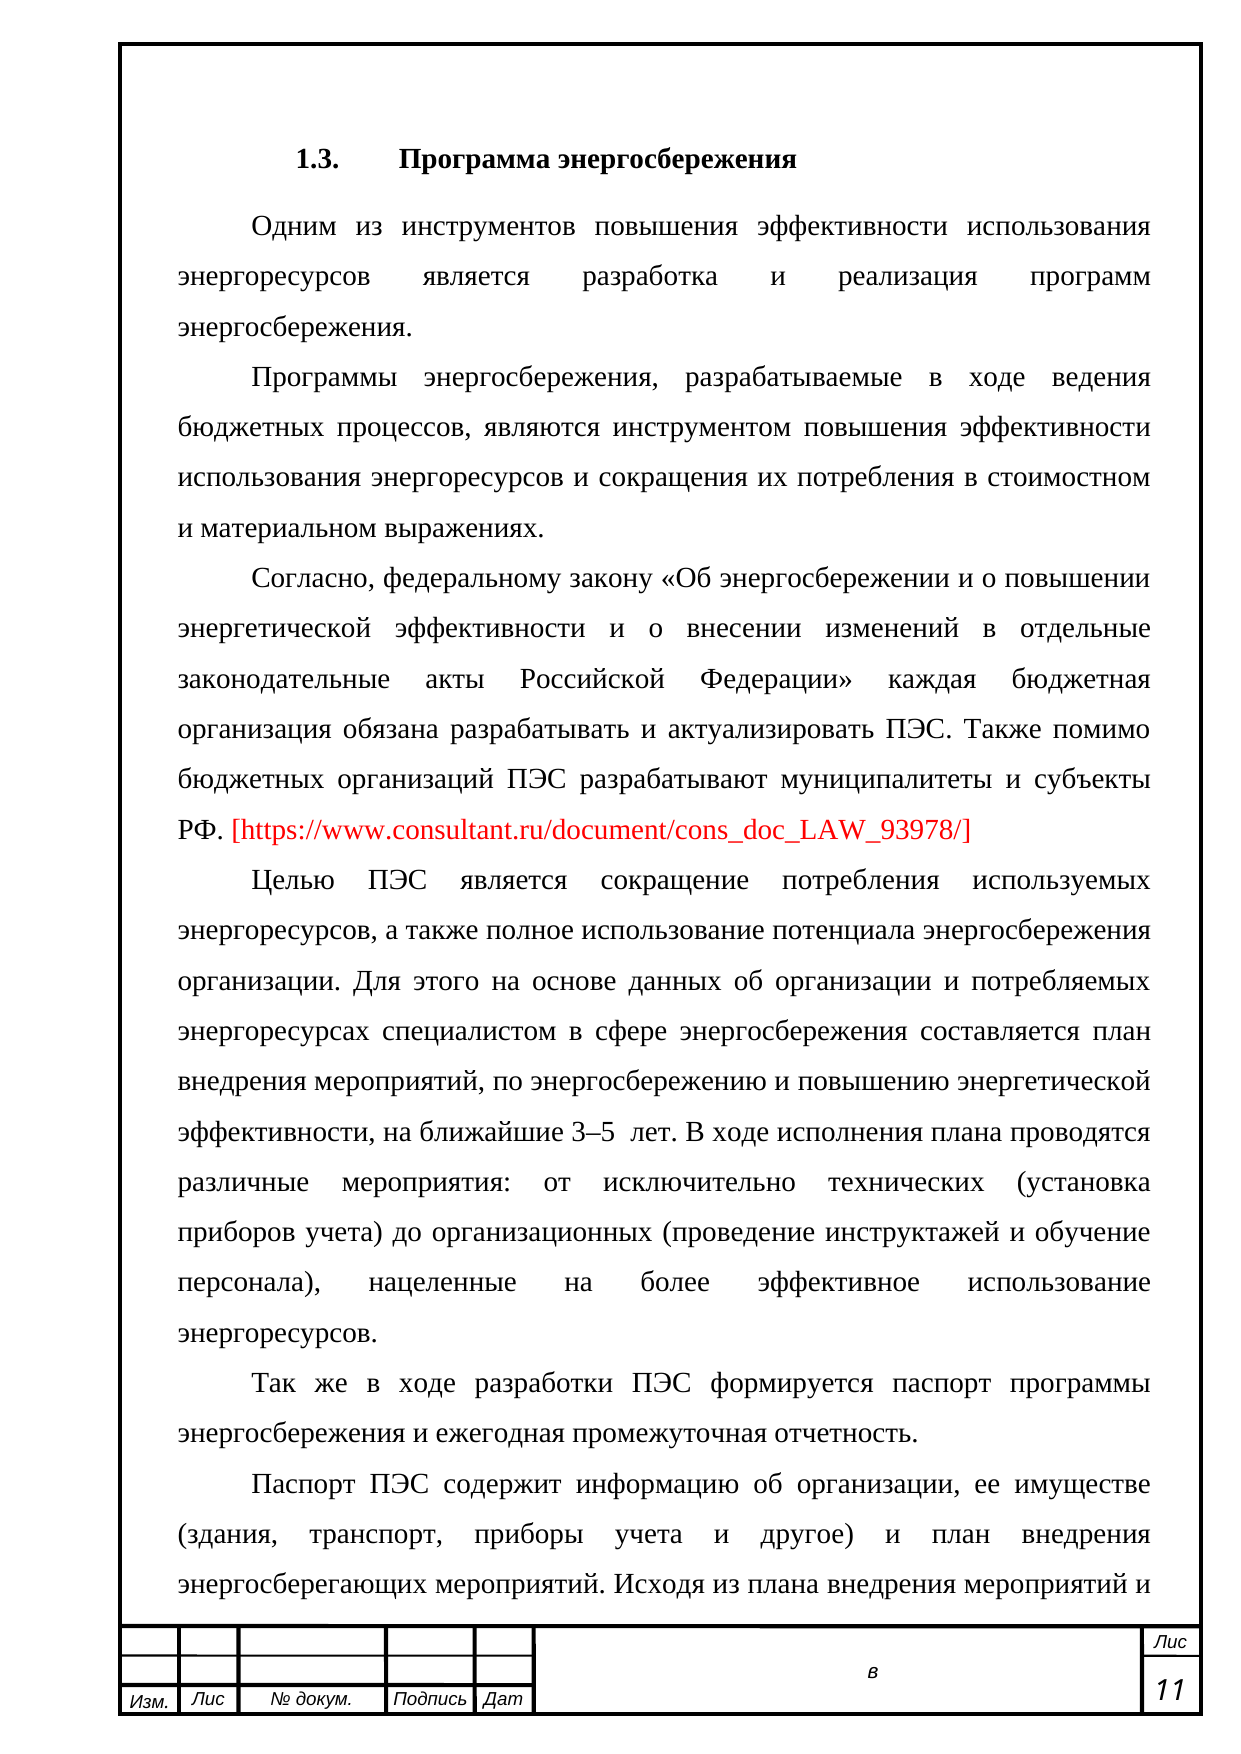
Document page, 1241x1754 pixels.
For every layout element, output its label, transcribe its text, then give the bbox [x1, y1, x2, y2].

subtitle Программа энергосбережения [295, 141, 1152, 174]
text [177, 1466, 1152, 1600]
text Программы энергосбережения, разрабатываемые в ходе ведения бюджетных процессов, являются инструментом повышения эффективности использования энергоресурсов и сокращения их потребления в стоимостном и материальном выражениях. [177, 359, 1152, 543]
text Одним из инструментов повышения эффективности использования энергоресурсов является разработка и реализация программ энергосбережения. [177, 208, 1152, 342]
text Целью ПЭС является сокращение потребления используемых энергоресурсов, а также полное использование потенциала энергосбережения организации. Для этого на основе данных об организации и потребляемых энергоресурсах специалистом в сфере энергосбережения составляется план внедрения мероприятий, по энергосбережению и повышению энергетической эффективности, на ближайшие 3–5 лет. В ходе исполнения плана проводятся различные мероприятия: от исключительно технических (установка приборов учета) до организационных (проведение инструктажей и обучение персонала), нацеленные на более эффективное использование энергоресурсов. [177, 862, 1152, 1348]
text Так же в ходе разработки ПЭС формируется паспорт программы энергосбережения и ежегодная промежуточная отчетность. [177, 1365, 1152, 1449]
text Согласно, федеральному закону «Об энергосбережении и о повышении энергетической эффективности и о внесении изменений в отдельные законодательные акты Российской Федерации» каждая бюджетная организация обязана разрабатывать и актуализировать ПЭС. Также помимо бюджетных организаций ПЭС разрабатывают муниципалитеты и субъекты РФ. [https://www.consultant.ru/document/cons_doc_LAW_93978/] [177, 560, 1152, 845]
